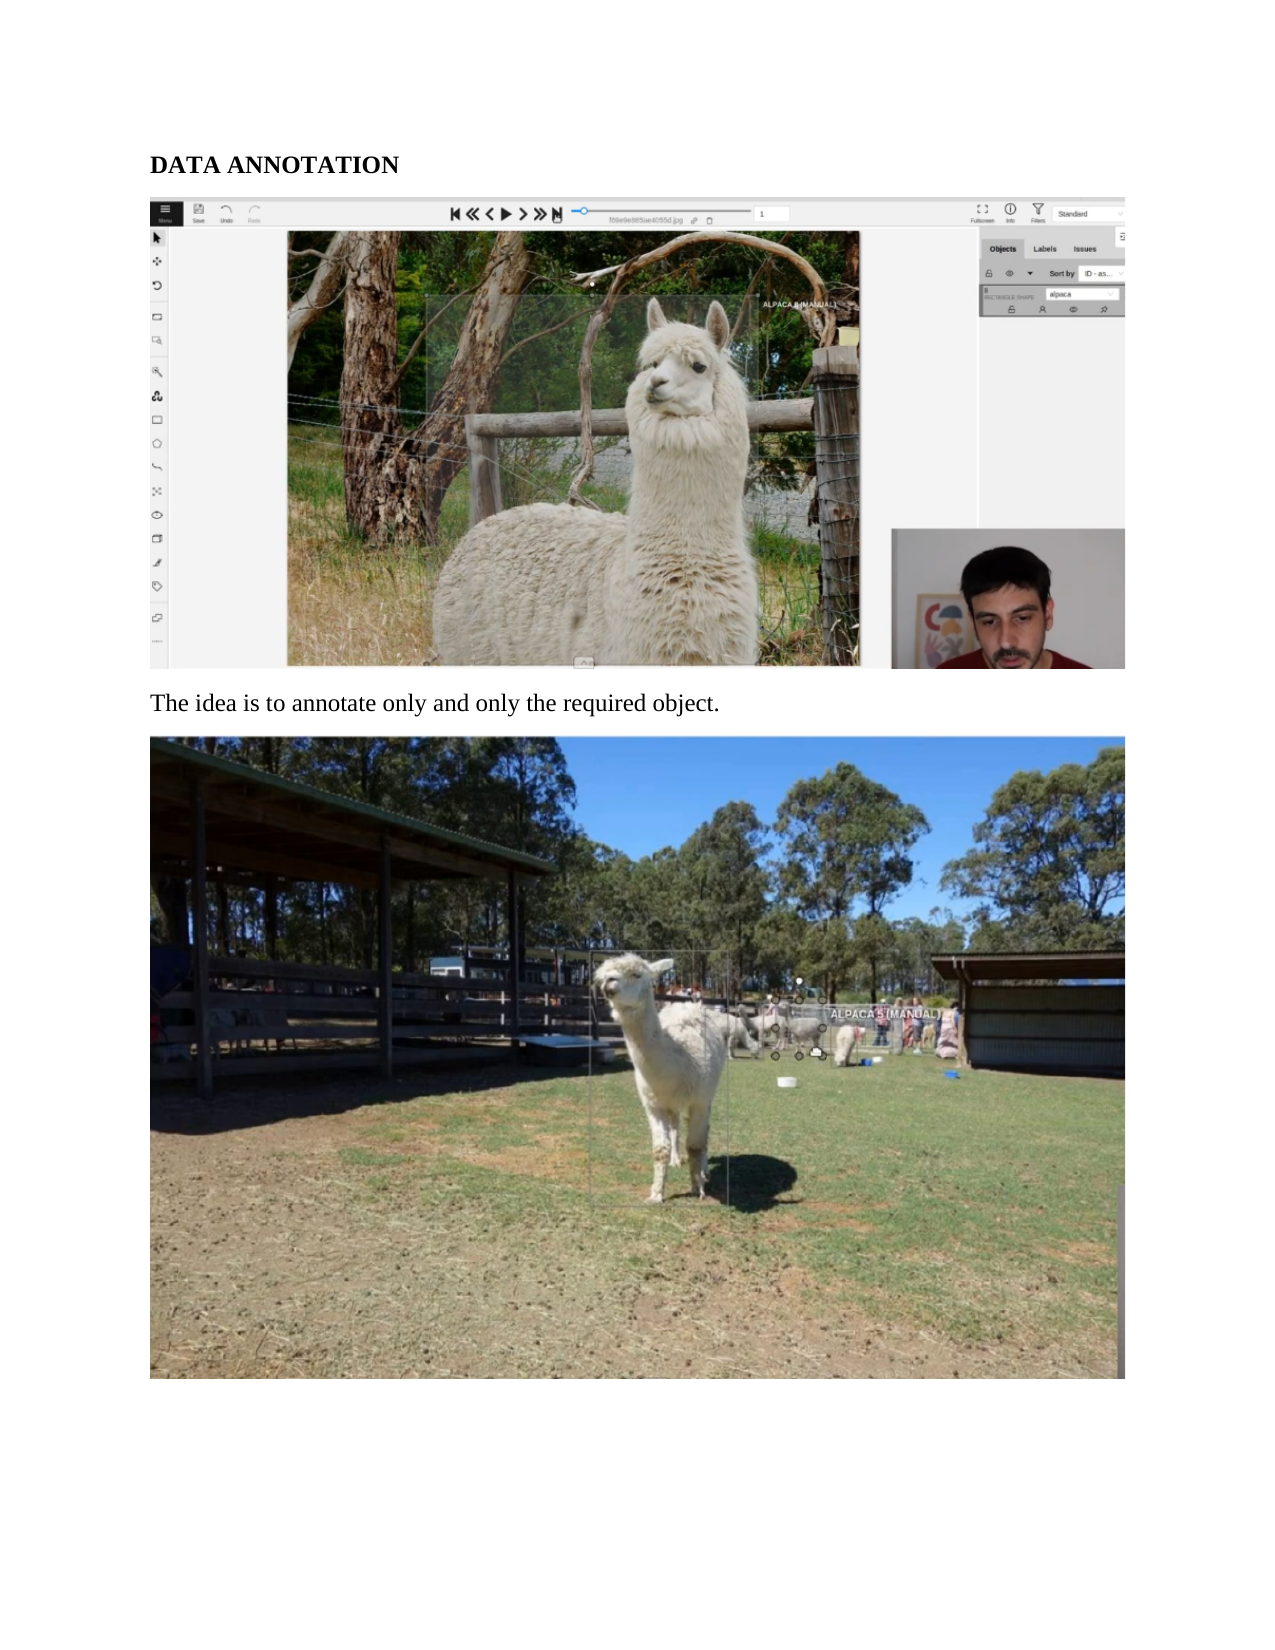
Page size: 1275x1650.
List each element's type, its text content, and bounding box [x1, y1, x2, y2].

picture [150, 197, 1125, 669]
text The idea is to annotate only and only the required object. [150, 688, 1125, 716]
text DATA ANNOTATION [150, 150, 1125, 179]
picture [150, 735, 1125, 1379]
